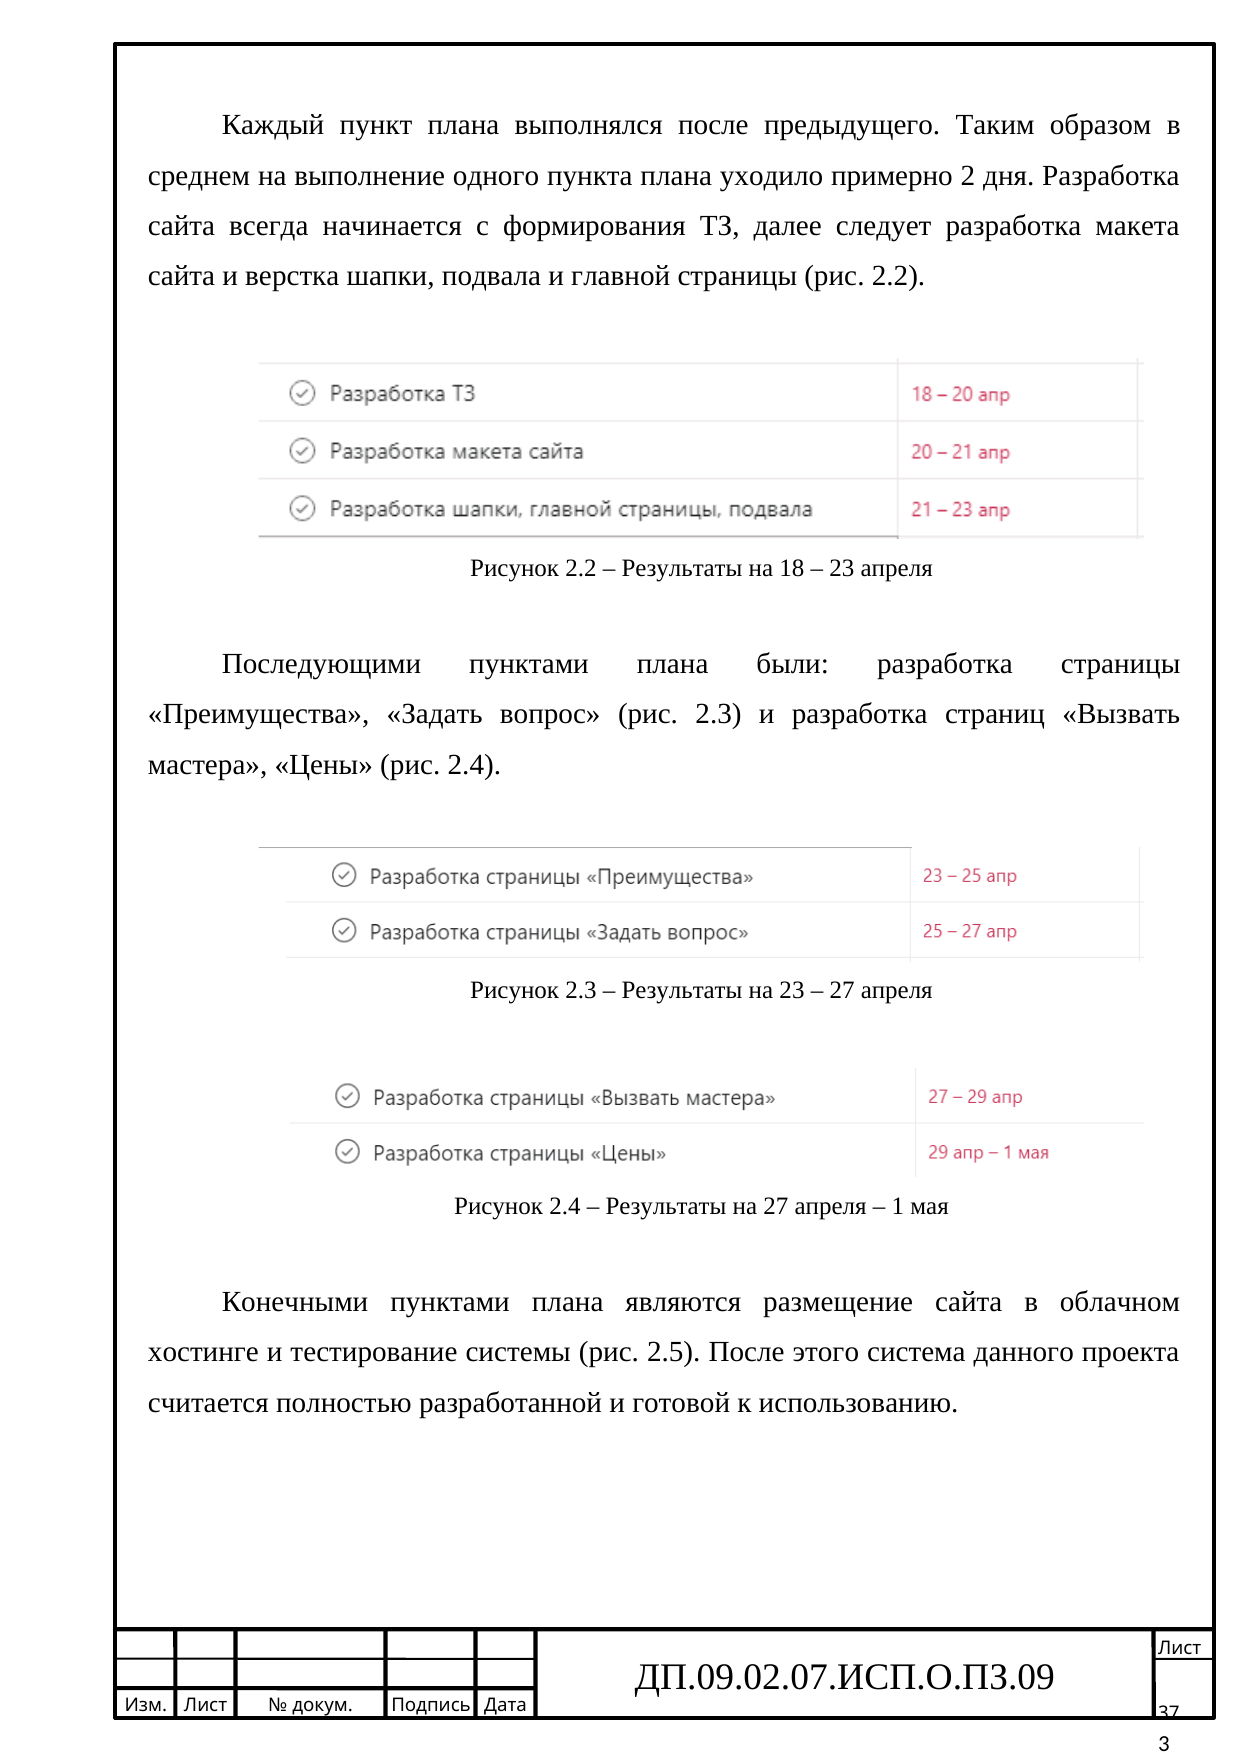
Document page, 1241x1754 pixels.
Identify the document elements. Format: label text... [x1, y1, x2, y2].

text Рисунок 2.4 – Результаты на 27 апреля – 1 мая [148, 1191, 1181, 1219]
picture [258, 358, 1145, 539]
text Рисунок 2.2 – Результаты на 18 – 23 апреля [148, 553, 1181, 582]
picture [258, 1068, 1145, 1177]
text Каждый пункт плана выполнялся после предыдущего. Таким образом в среднем на выполнение одного пункта плана уходило примерно 2 дня. Разработка сайта всегда начинается с формирования ТЗ, далее следует разработка макета сайта и верстка шапки, подвала и главной страницы (рис. 2.2). [148, 107, 1181, 292]
text Конечными пунктами плана являются размещение сайта в облачном хостинге и тестирование системы (рис. 2.5). После этого система данного проекта считается полностью разработанной и готовой к использованию. [148, 1284, 1181, 1418]
picture [258, 847, 1145, 962]
text Последующими пунктами плана были: разработка страницы «Преимущества», «Задать вопрос» (рис. 2.3) и разработка страниц «Вызвать мастера», «Цены» (рис. 2.4). [148, 646, 1181, 781]
text Рисунок 2.3 – Результаты на 23 – 27 апреля [148, 975, 1181, 1004]
